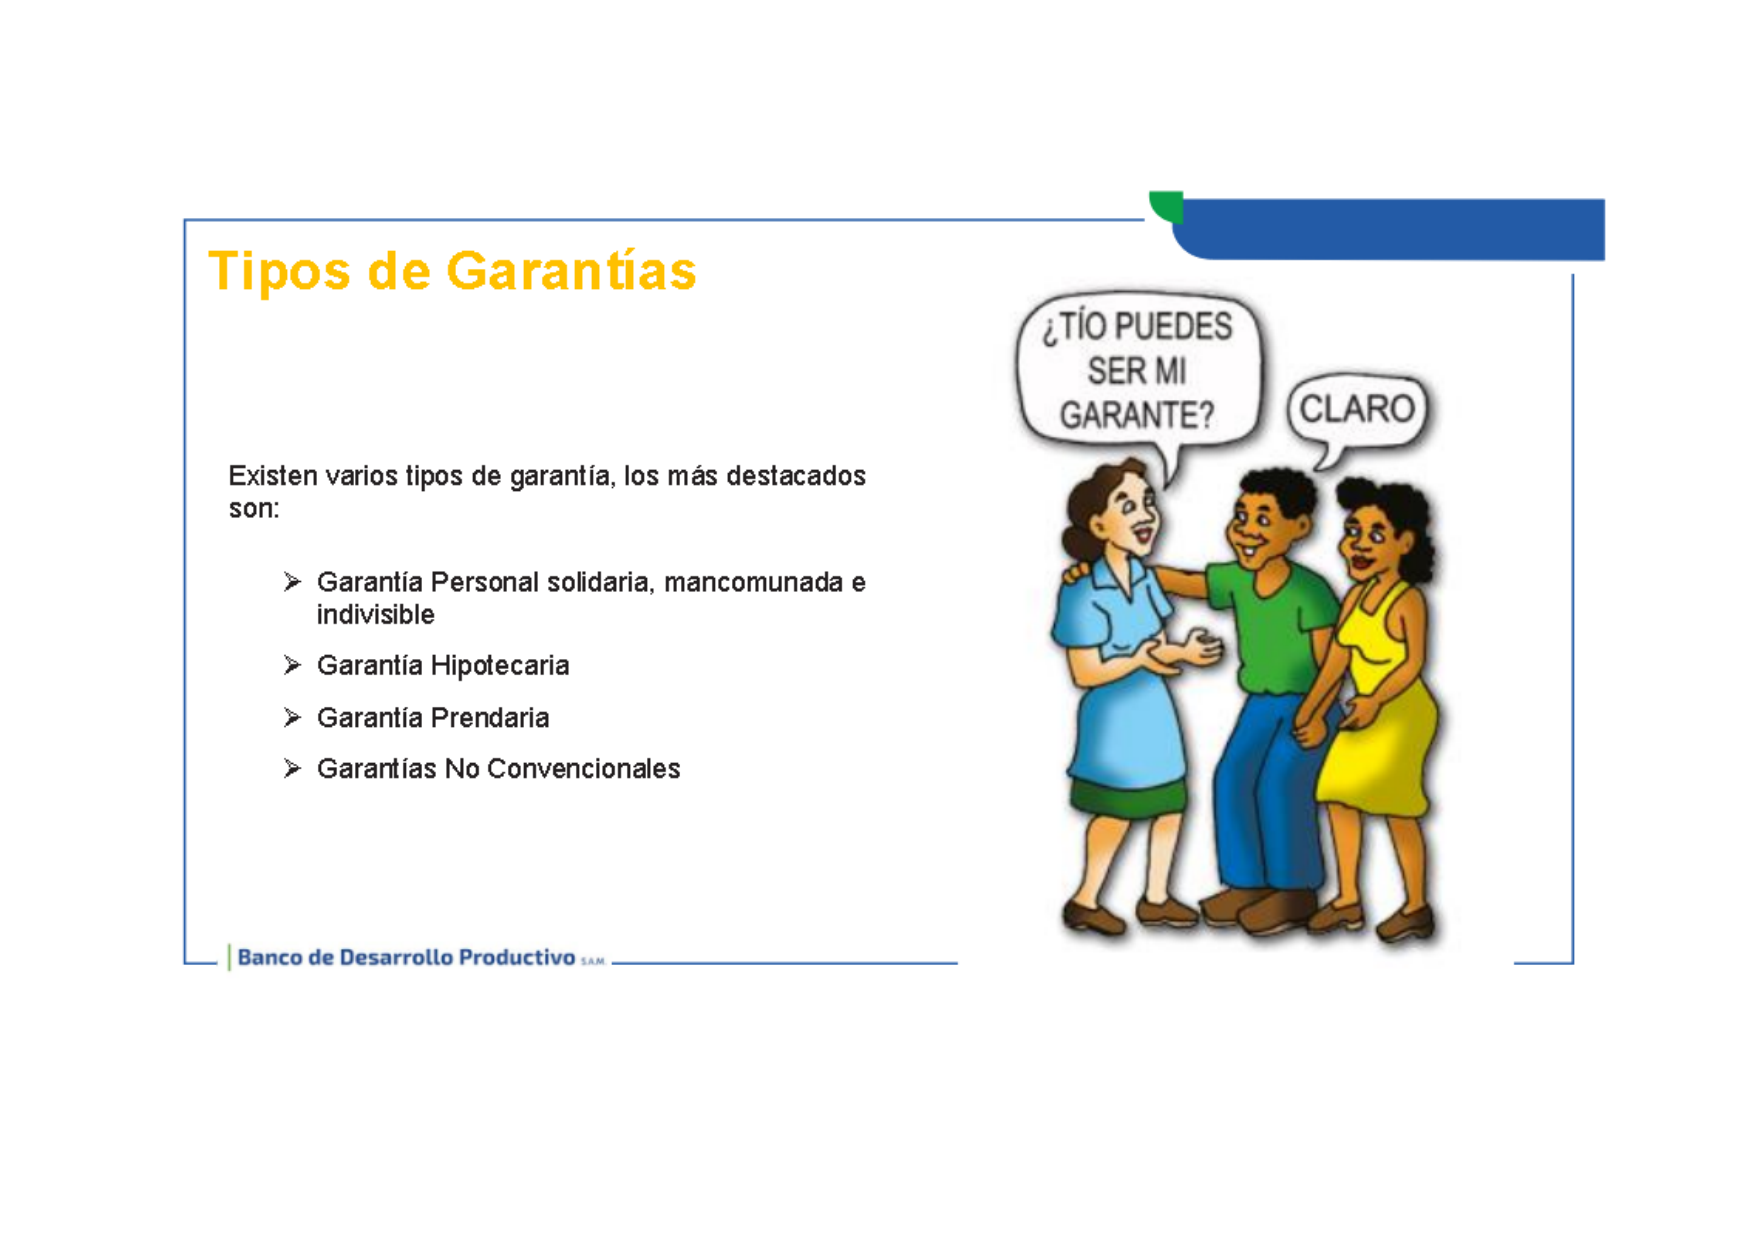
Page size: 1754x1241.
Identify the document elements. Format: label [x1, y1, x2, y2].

picture [147, 177, 1607, 1002]
